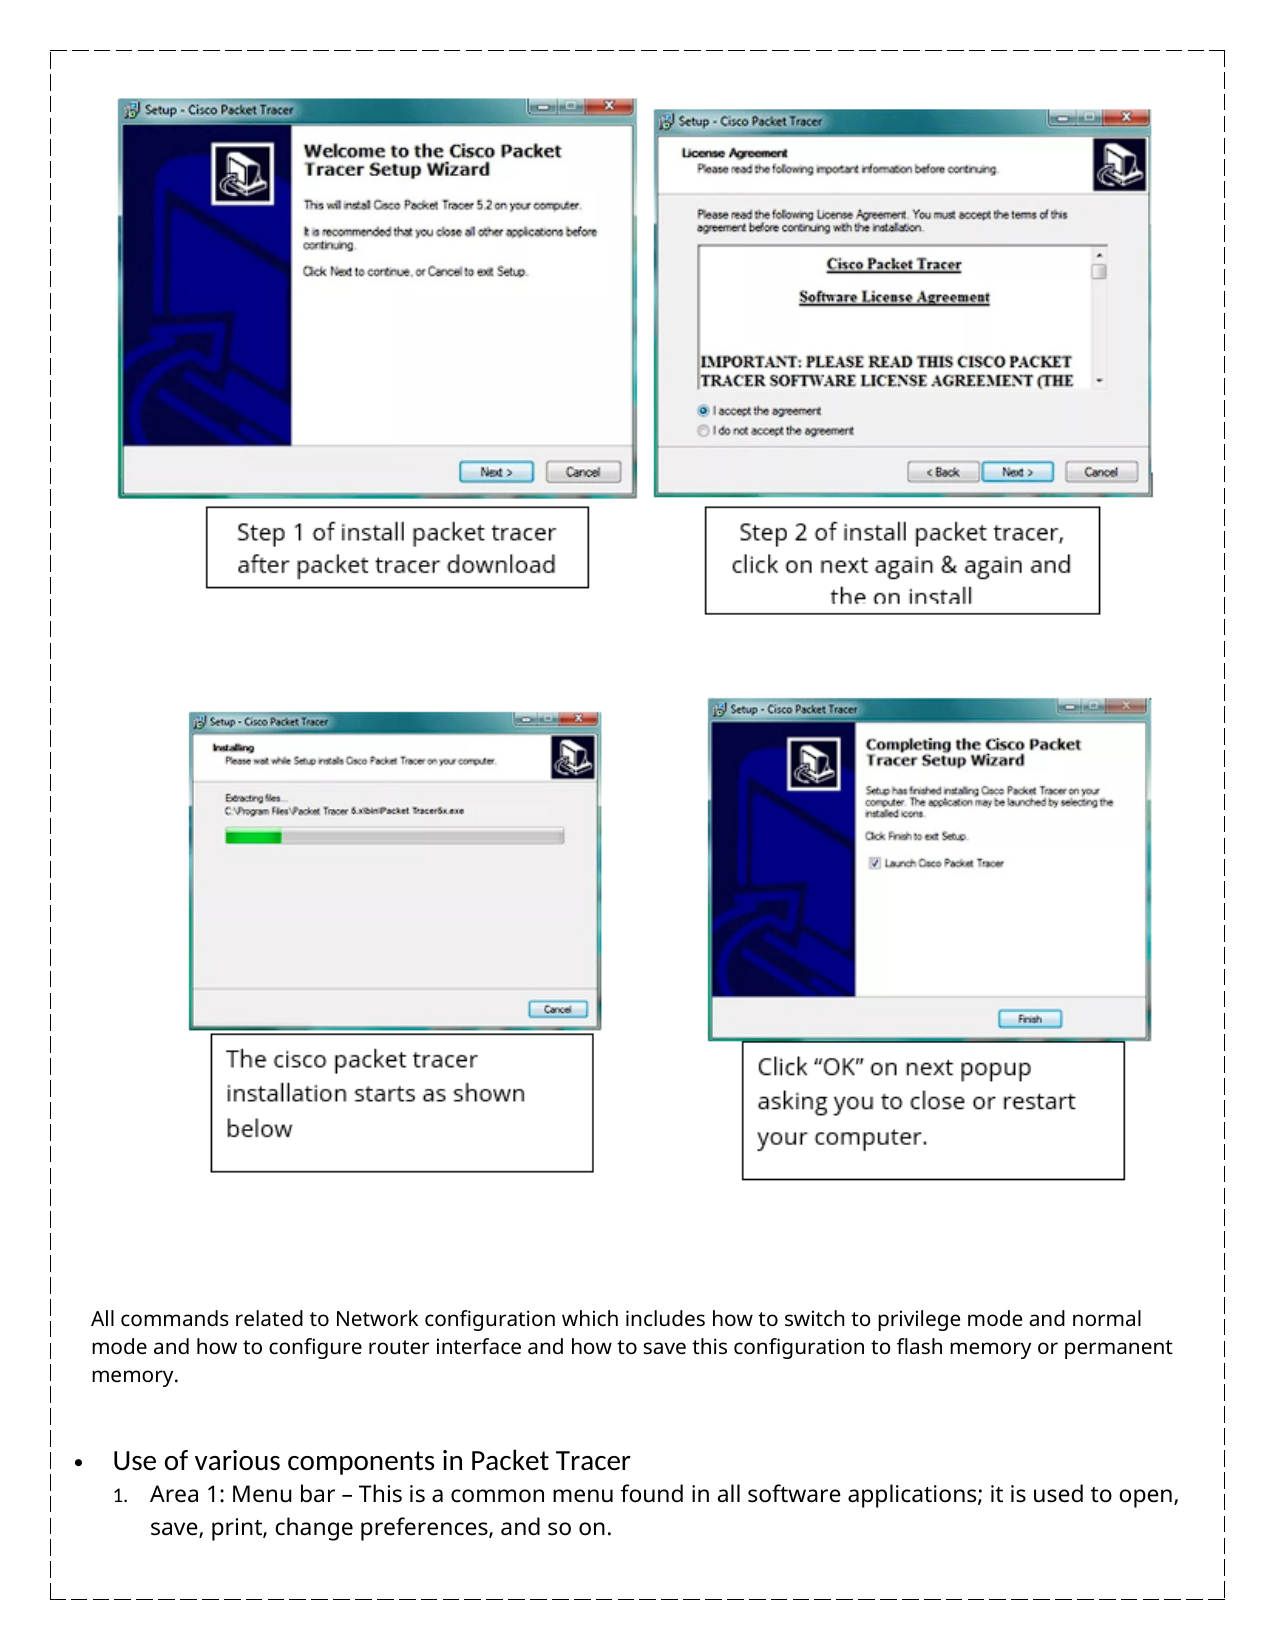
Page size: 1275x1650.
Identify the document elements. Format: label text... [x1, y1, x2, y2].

picture [75, 75, 1200, 1196]
text All commands related to Network configuration which includes how to switch to privilege mode and normal mode and how to configure router interface and how to save this configuration to flash memory or permanent memory. [91, 1304, 1200, 1389]
list Use of various components in Packet Tracer [75, 1442, 1200, 1478]
list Area 1: Menu bar – This is a common menu found in all software applications; it is used to open, save, print, change preferences, and so on. [112, 1478, 1200, 1542]
